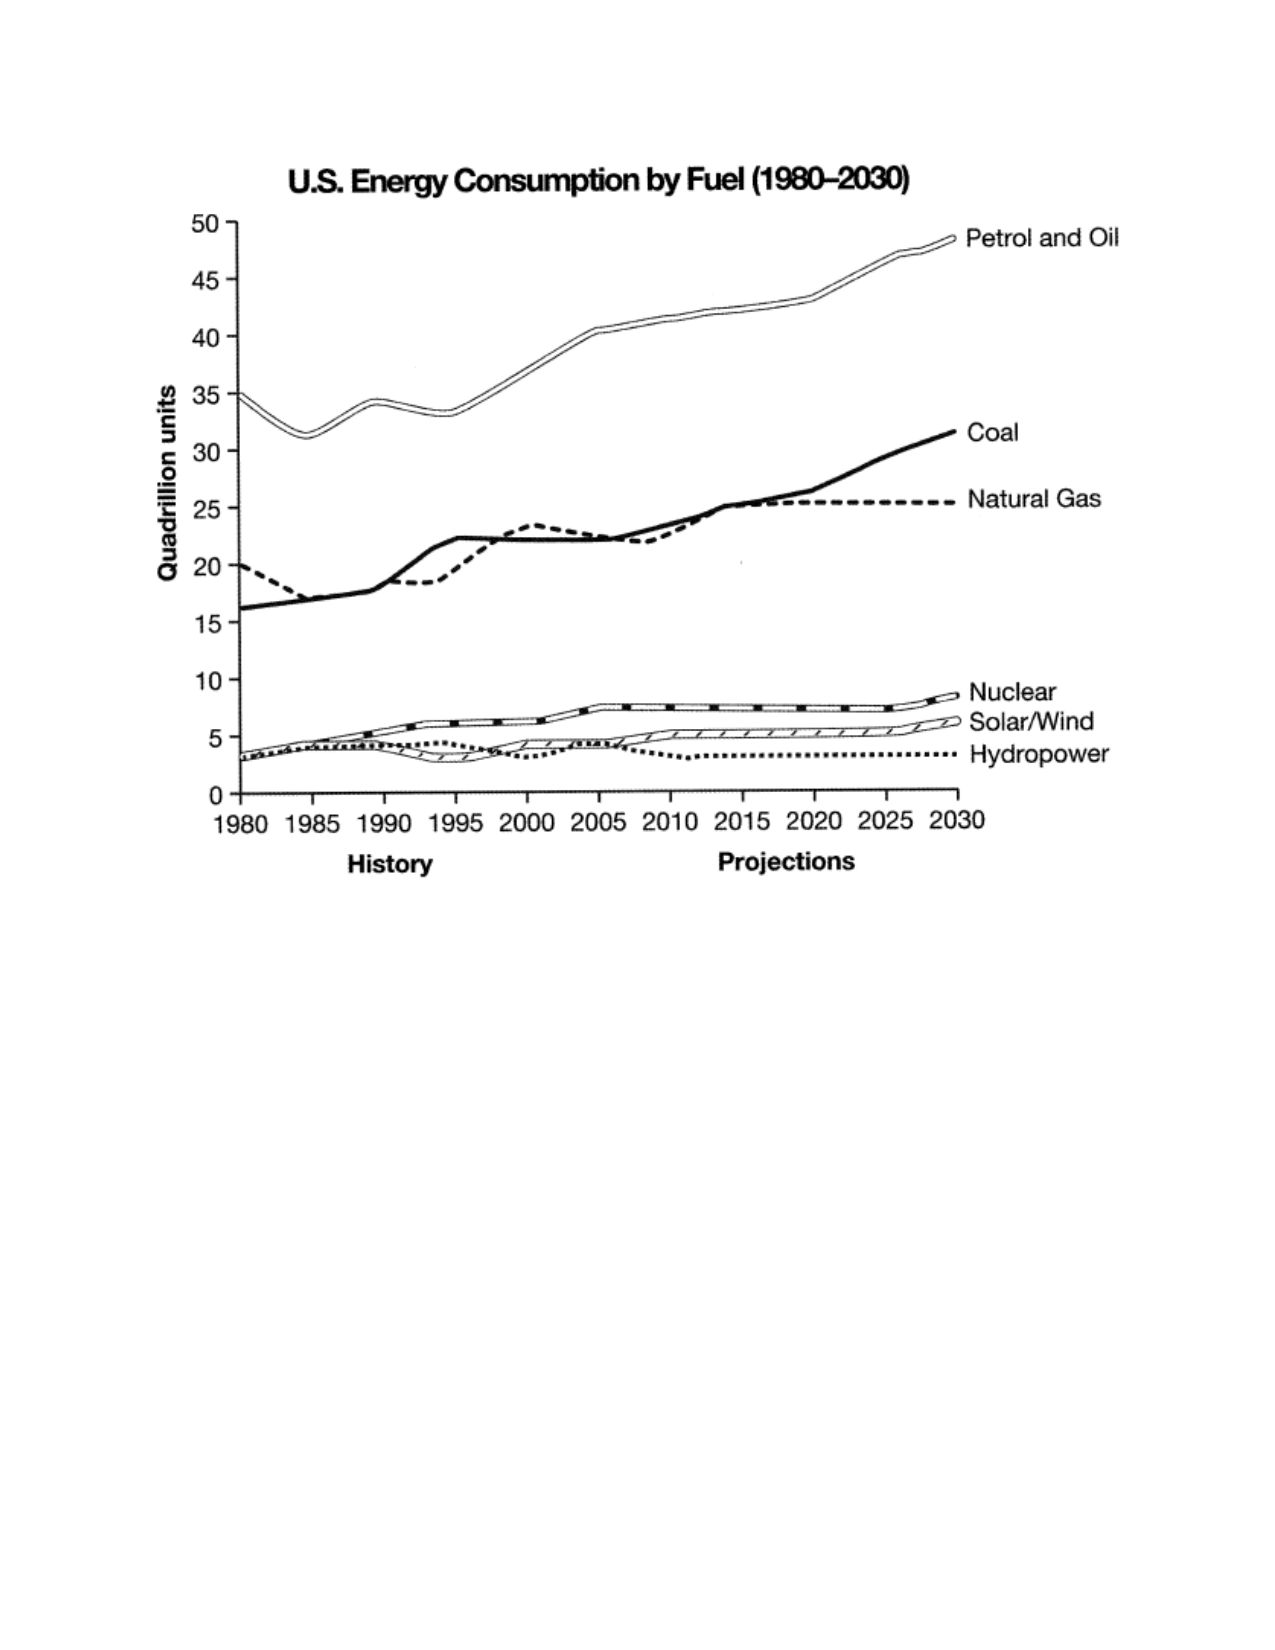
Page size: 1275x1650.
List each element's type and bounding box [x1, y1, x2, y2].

picture [150, 150, 1125, 888]
